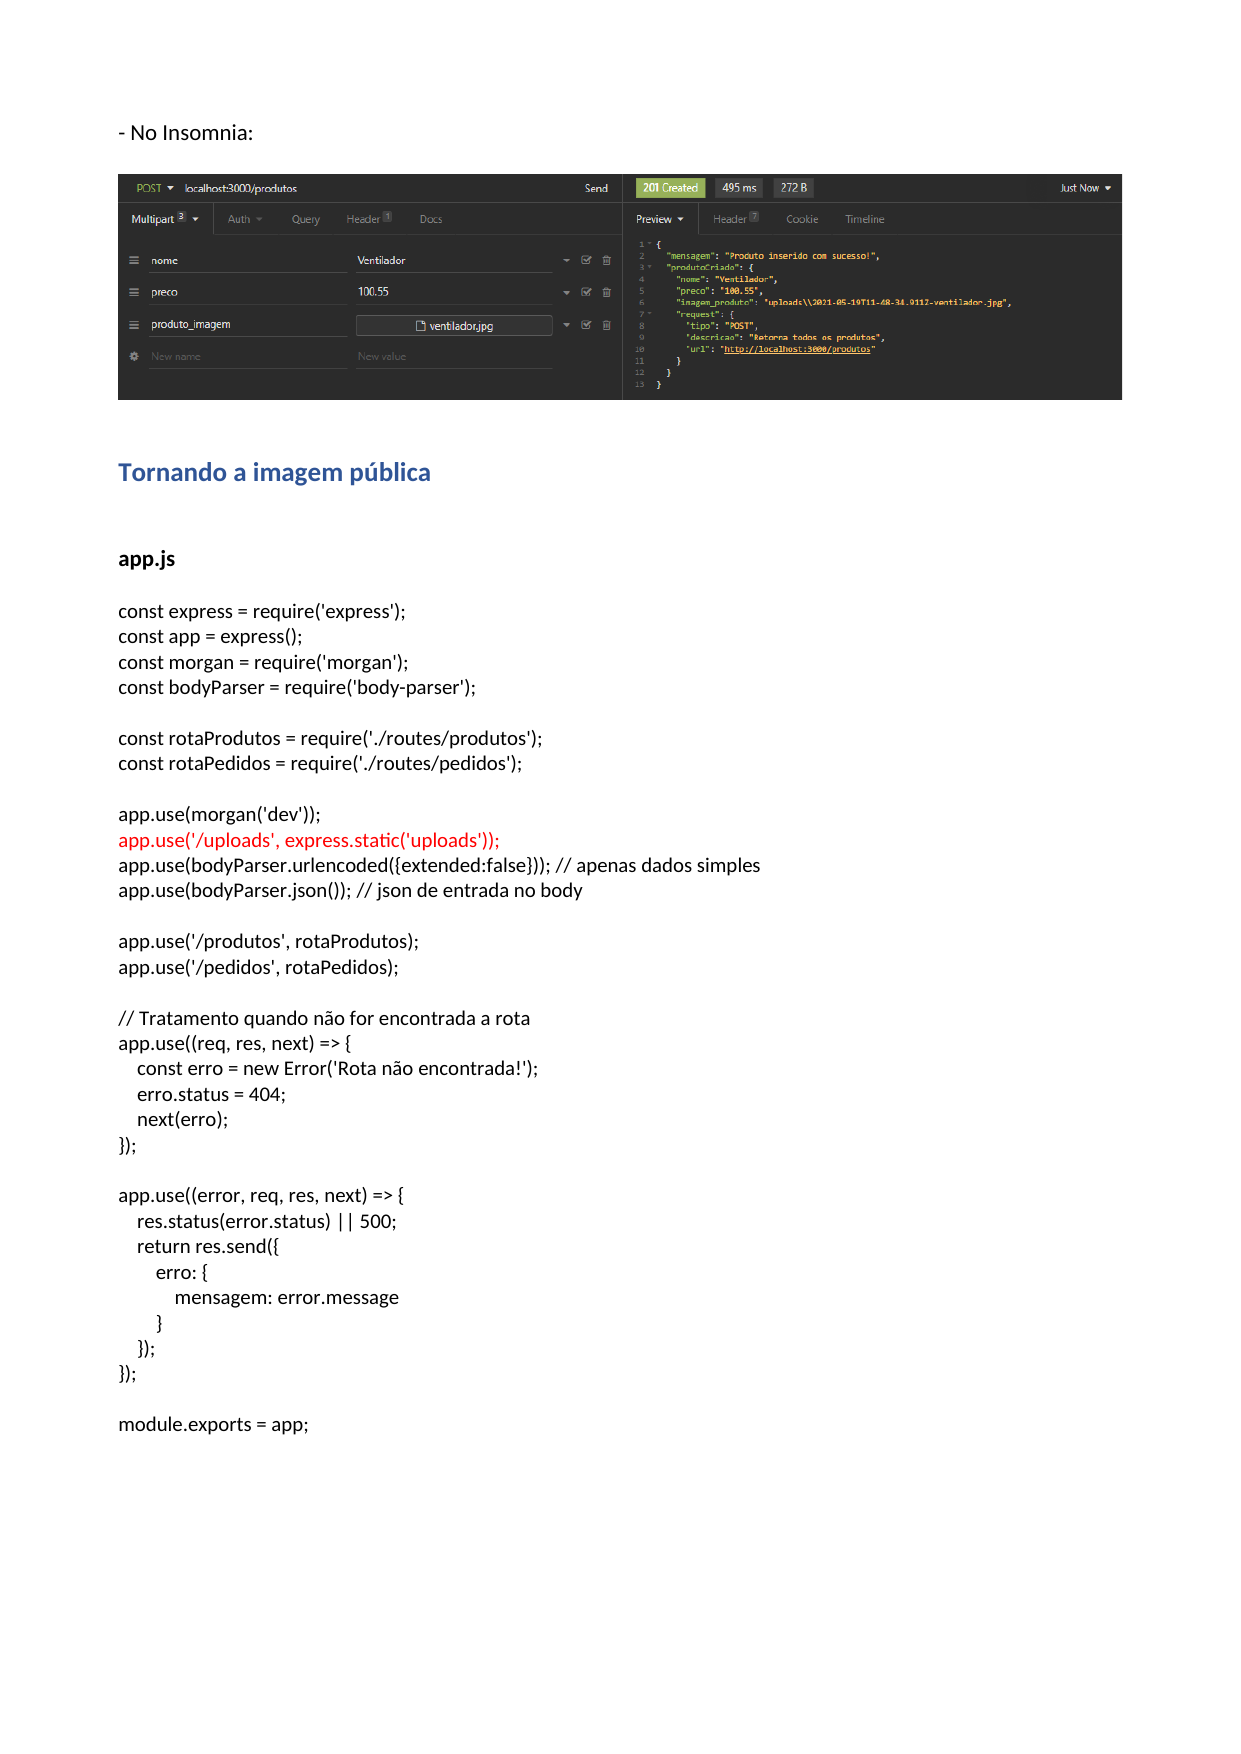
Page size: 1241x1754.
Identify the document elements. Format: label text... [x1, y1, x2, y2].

text const bodyParser = require('body-parser'); [118, 674, 1122, 700]
text app.use(bodyParser.urlencoded({extended:false})); // apenas dados simples [118, 852, 1122, 878]
picture [118, 174, 1123, 400]
text erro.status = 404; [118, 1081, 1122, 1106]
text const app = express(); [118, 623, 1122, 649]
text app.use((error, req, res, next) => { [118, 1183, 1122, 1208]
text mensagem: error.message [118, 1284, 1122, 1310]
text app.js [118, 544, 1122, 573]
text const morgan = require('morgan'); [118, 649, 1122, 674]
text module.exports = app; [118, 1411, 1122, 1437]
text }); [118, 1361, 1122, 1386]
text const express = require('express'); [118, 598, 1122, 623]
subtitle Tornando a imagem pública [118, 456, 1122, 488]
text erro: { [118, 1259, 1122, 1284]
text const erro = new Error('Rota não encontrada!'); [118, 1056, 1122, 1081]
text next(erro); [118, 1106, 1122, 1132]
text app.use('/produtos', rotaProdutos); [118, 928, 1122, 954]
text const rotaProdutos = require('./routes/produtos'); [118, 725, 1122, 751]
text }); [118, 1335, 1122, 1361]
text - No Insomnia: [118, 118, 1122, 146]
text app.use(bodyParser.json()); // json de entrada no body [118, 878, 1122, 903]
text app.use(morgan('dev')); [118, 801, 1122, 827]
text app.use('/uploads', express.static('uploads')); [118, 827, 1122, 852]
text const rotaPedidos = require('./routes/pedidos'); [118, 751, 1122, 776]
text app.use('/pedidos', rotaPedidos); [118, 954, 1122, 979]
text return res.send({ [118, 1233, 1122, 1259]
text } [118, 1310, 1122, 1335]
text // Tratamento quando não for encontrada a rota [118, 1005, 1122, 1030]
text res.status(error.status) || 500; [118, 1208, 1122, 1233]
text app.use((req, res, next) => { [118, 1030, 1122, 1056]
text }); [118, 1132, 1122, 1157]
